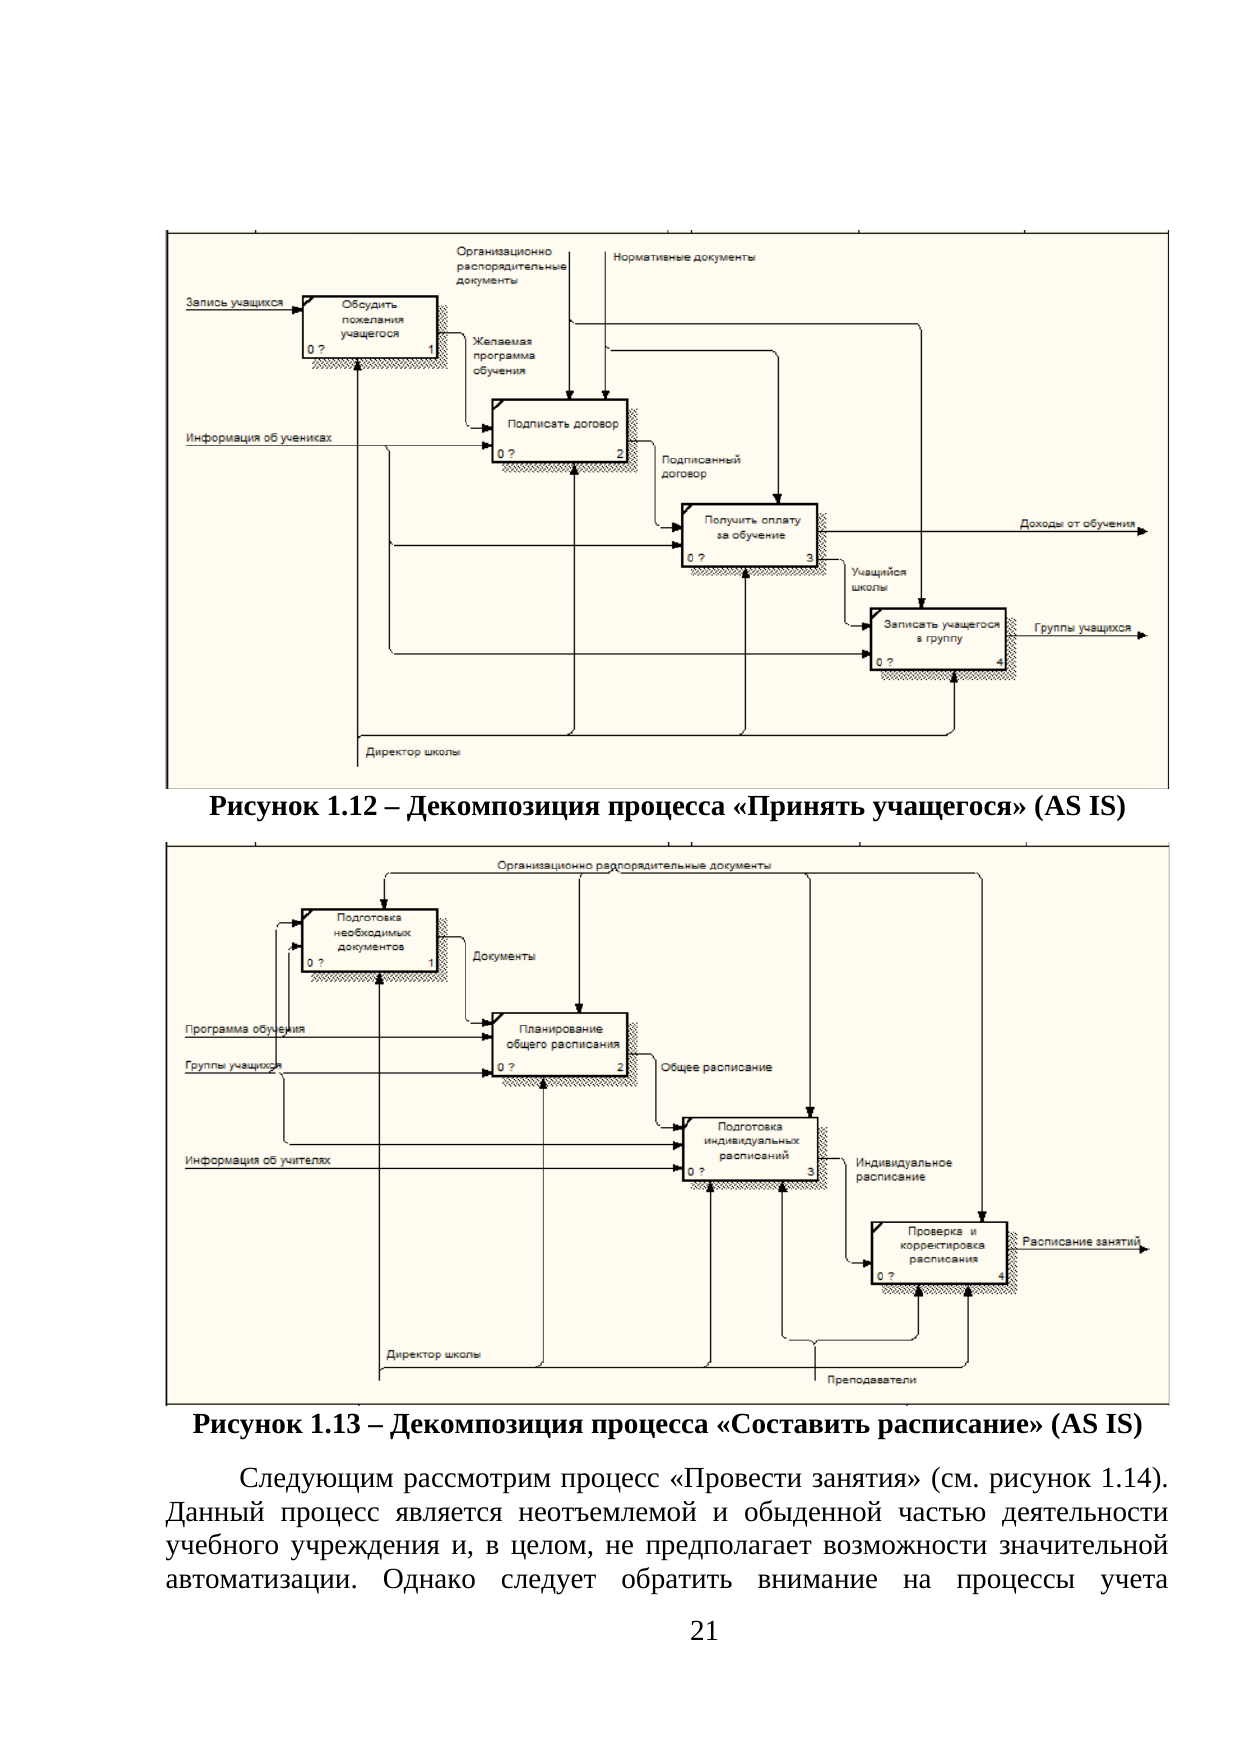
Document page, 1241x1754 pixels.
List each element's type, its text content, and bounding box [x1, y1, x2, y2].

picture [165, 230, 1170, 789]
text Рисунок 1.13 – Декомпозиция процесса «Составить расписание» (AS IS) [165, 1406, 1169, 1439]
text Рисунок 1.12 – Декомпозиция процесса «Принять учащегося» (AS IS) [165, 789, 1169, 822]
picture [165, 842, 1170, 1406]
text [165, 1460, 1169, 1594]
